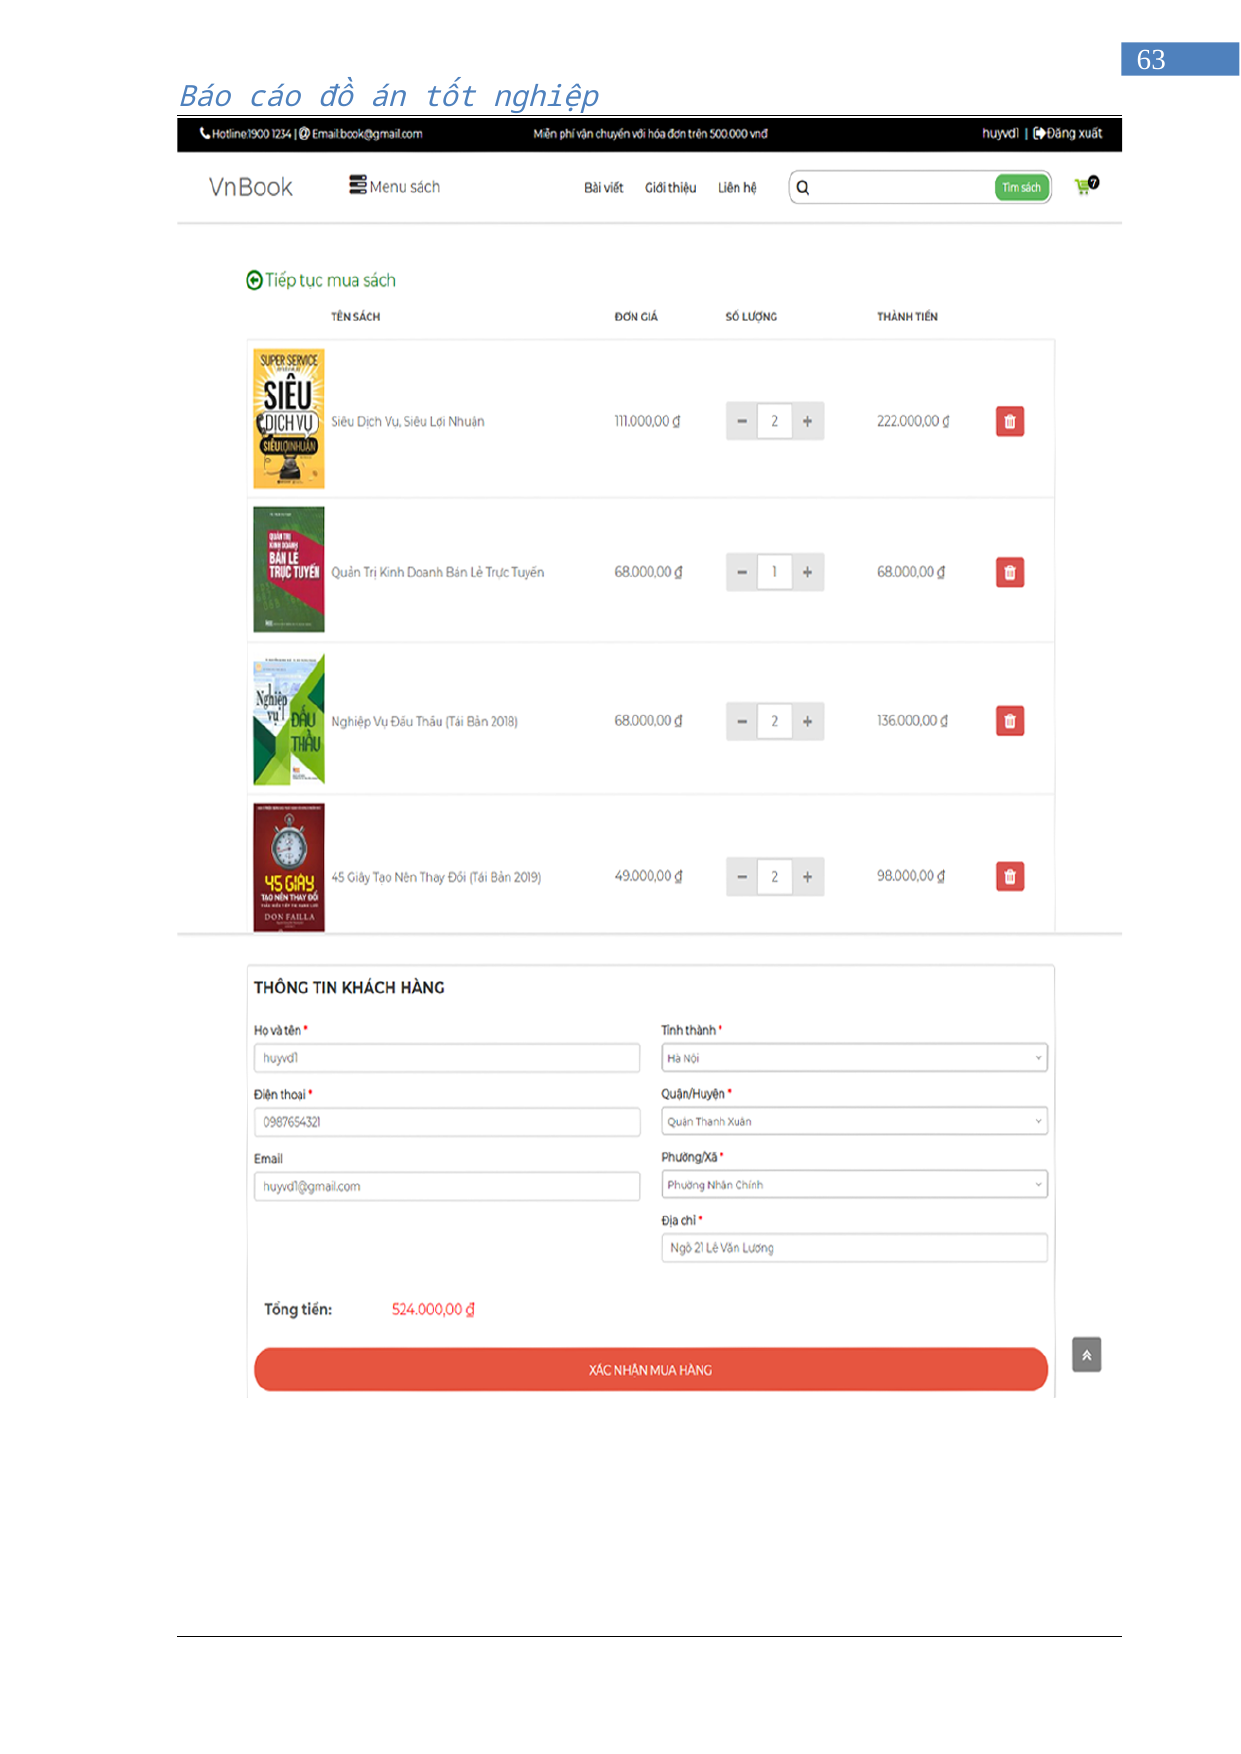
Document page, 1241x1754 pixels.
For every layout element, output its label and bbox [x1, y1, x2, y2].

picture [177, 118, 1123, 1398]
